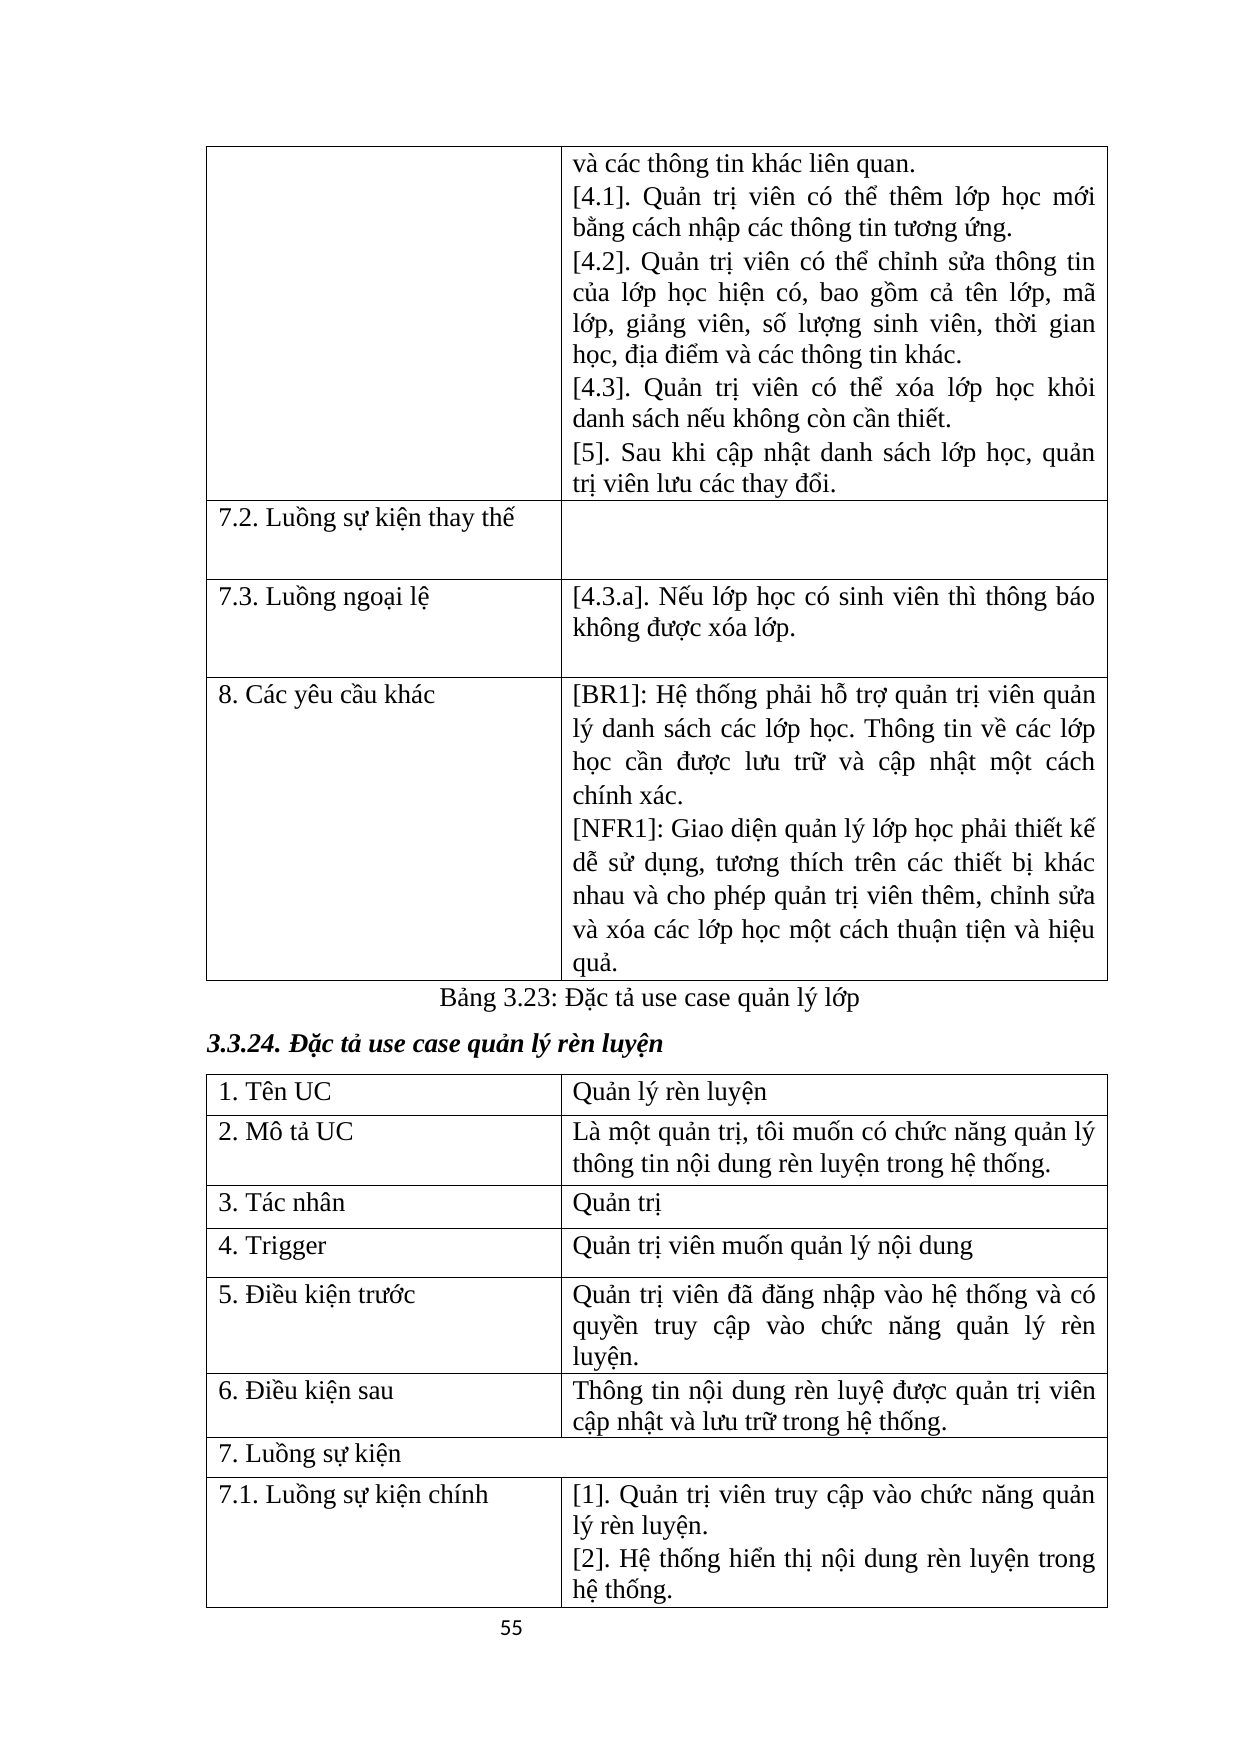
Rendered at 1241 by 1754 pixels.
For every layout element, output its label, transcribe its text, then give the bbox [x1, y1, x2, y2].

table_cell 3. Tác nhân [207, 1186, 561, 1228]
list Đặc tả use case quản lý rèn luyện [207, 1027, 1122, 1059]
table_cell 5. Điều kiện trước [207, 1278, 561, 1373]
table_cell [BR1]: Hệ thống phải hỗ trợ quản trị viên quản lý danh sách các lớp học. Thông tin về các lớp học cần được lưu trữ và cập nhật một cách chính xác. [NFR1]: Giao diện quản lý lớp học phải thiết kế dễ sử dụng, tương thích trên các thiết bị khác nhau và cho phép quản trị viên thêm, chỉnh sửa và xóa các lớp học một cách thuận tiện và hiệu quả. [562, 678, 1107, 980]
table_cell Thông tin nội dung rèn luyệ được quản trị viên cập nhật và lưu trữ trong hệ thống. [562, 1374, 1107, 1437]
table_cell Là một quản trị, tôi muốn có chức năng quản lý thông tin nội dung rèn luyện trong hệ thống. [562, 1116, 1107, 1185]
table_cell [4.3.a]. Nếu lớp học có sinh viên thì thông báo không được xóa lớp. [562, 580, 1107, 677]
table_cell 7.2. Luồng sự kiện thay thế [207, 501, 561, 578]
table_cell Quản trị viên đã đăng nhập vào hệ thống và có quyền truy cập vào chức năng quản lý rèn luyện. [562, 1278, 1107, 1373]
list Bảng 3.23: Đặc tả use case quản lý lớp [177, 981, 1122, 1012]
table_cell 7. Luồng sự kiện [207, 1438, 1107, 1477]
table_cell [562, 501, 1107, 578]
table_cell 6. Điều kiện sau [207, 1374, 561, 1437]
table_cell 2. Mô tả UC [207, 1116, 561, 1185]
table_cell 7.3. Luồng ngoại lệ [207, 580, 561, 677]
table_cell 4. Trigger [207, 1229, 561, 1277]
table_header 1. Tên UC [207, 1075, 561, 1114]
table_cell 8. Các yêu cầu khác [207, 678, 561, 980]
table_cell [562, 1478, 1107, 1607]
table_cell Quản trị viên muốn quản lý nội dung [562, 1229, 1107, 1277]
table_header Quản lý rèn luyện [562, 1075, 1107, 1114]
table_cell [207, 1478, 561, 1607]
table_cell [207, 147, 561, 500]
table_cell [562, 147, 1107, 500]
table_cell Quản trị [562, 1186, 1107, 1228]
